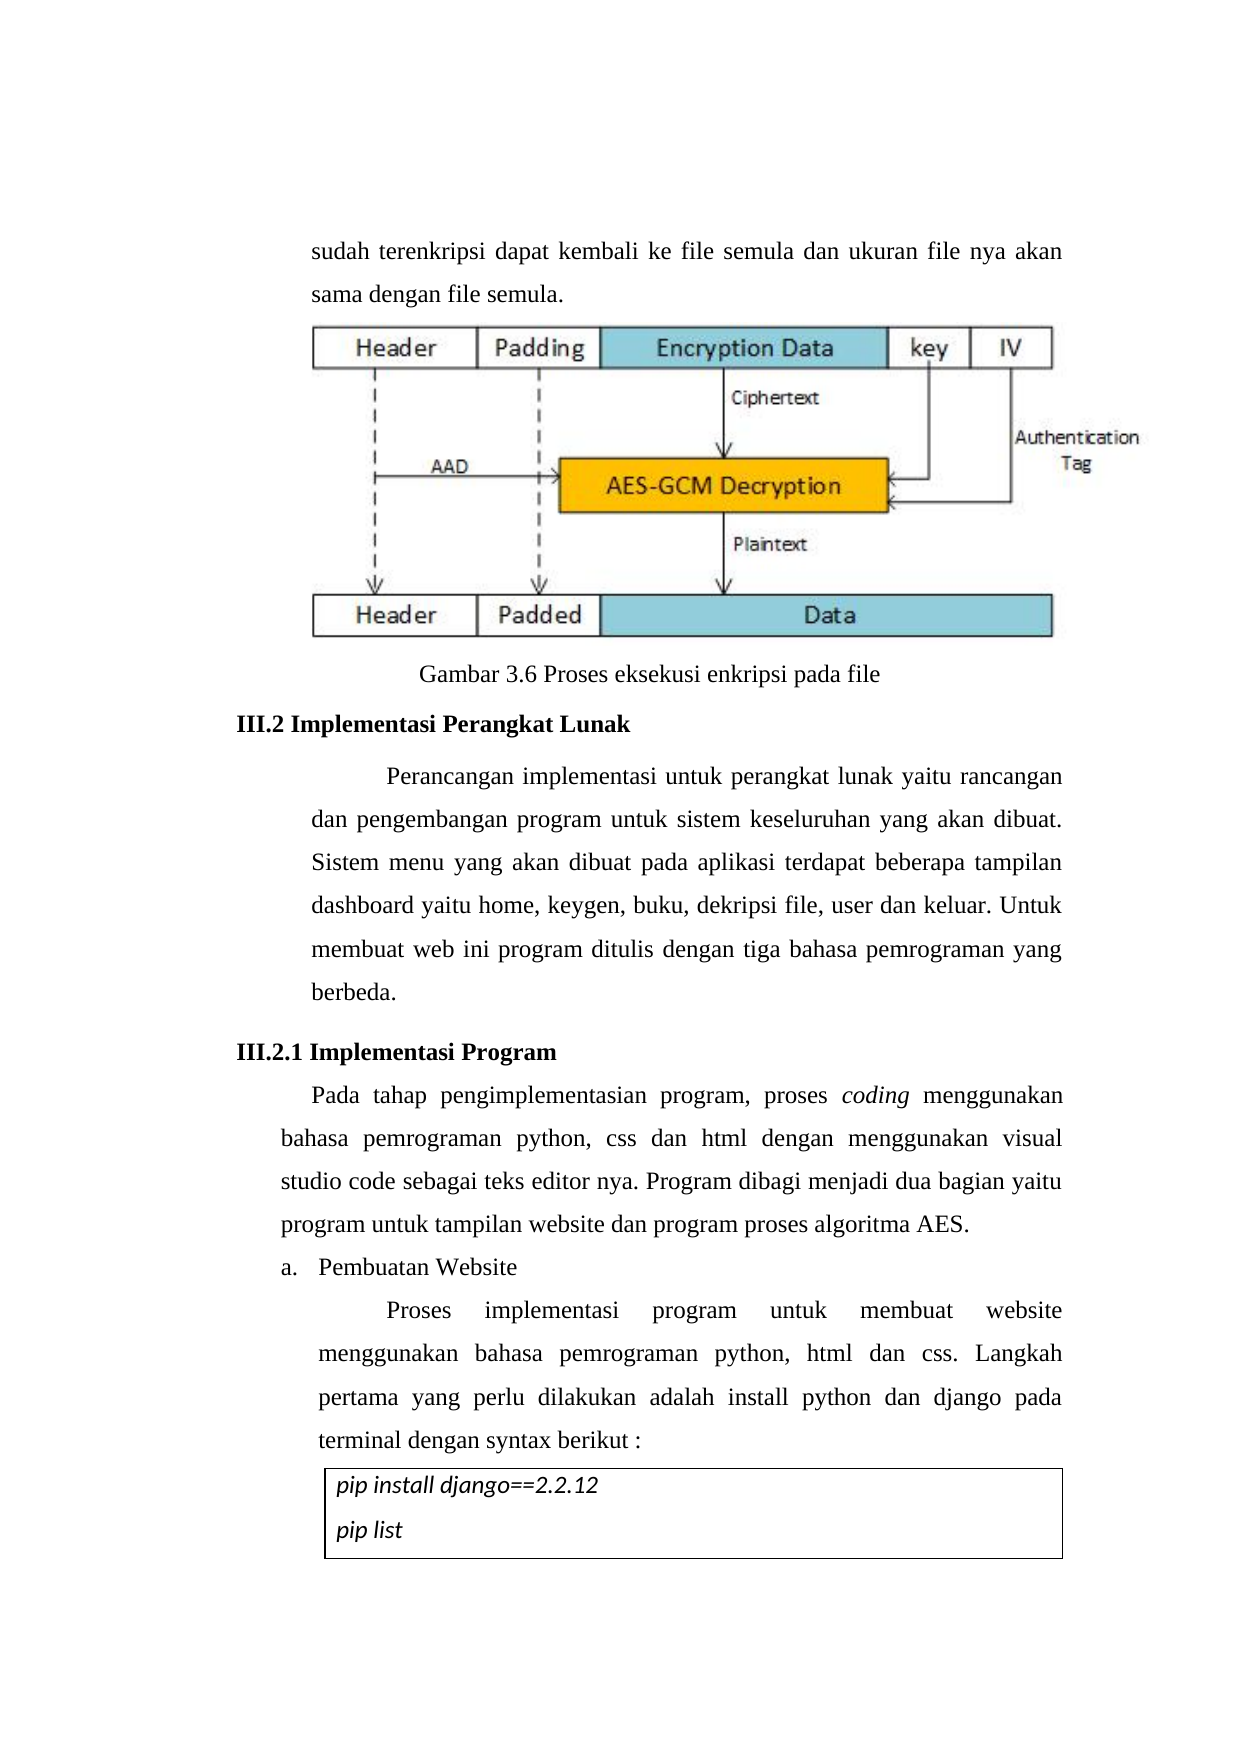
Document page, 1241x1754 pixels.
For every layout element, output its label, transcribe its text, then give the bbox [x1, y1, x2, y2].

subtitle III.2 Implementasi Perangkat Lunak [236, 709, 1063, 737]
subtitle III.2.1 Implementasi Program [236, 1037, 1063, 1065]
list Proses implementasi program untuk membuat website menggunakan bahasa pemrograman python, html dan css. Langkah pertama yang perlu dilakukan adalah install python dan django pada terminal dengan syntax berikut : [318, 1295, 1063, 1453]
picture [311, 322, 1156, 646]
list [311, 236, 1063, 308]
text Gambar 3.6 Proses eksekusi enkripsi pada file [236, 659, 1063, 688]
text Perancangan implementasi untuk perangkat lunak yaitu rancangan dan pengembangan program untuk sistem keseluruhan yang akan dibuat. Sistem menu yang akan dibuat pada aplikasi terdapat beberapa tampilan dashboard yaitu home, keygen, buku, dekripsi file, user dan keluar. Untuk membuat web ini program ditulis dengan tiga bahasa pemrograman yang berbeda. [311, 761, 1063, 1006]
text Pada tahap pengimplementasian program, proses coding menggunakan bahasa pemrograman python, css dan html dengan menggunakan visual studio code sebagai teks editor nya. Program dibagi menjadi dua bagian yaitu program untuk tampilan website dan program proses algoritma AES. [281, 1080, 1063, 1238]
list Pembuatan Website [281, 1252, 1063, 1281]
table_header pip install django==2.2.12 pip list [326, 1469, 1062, 1558]
